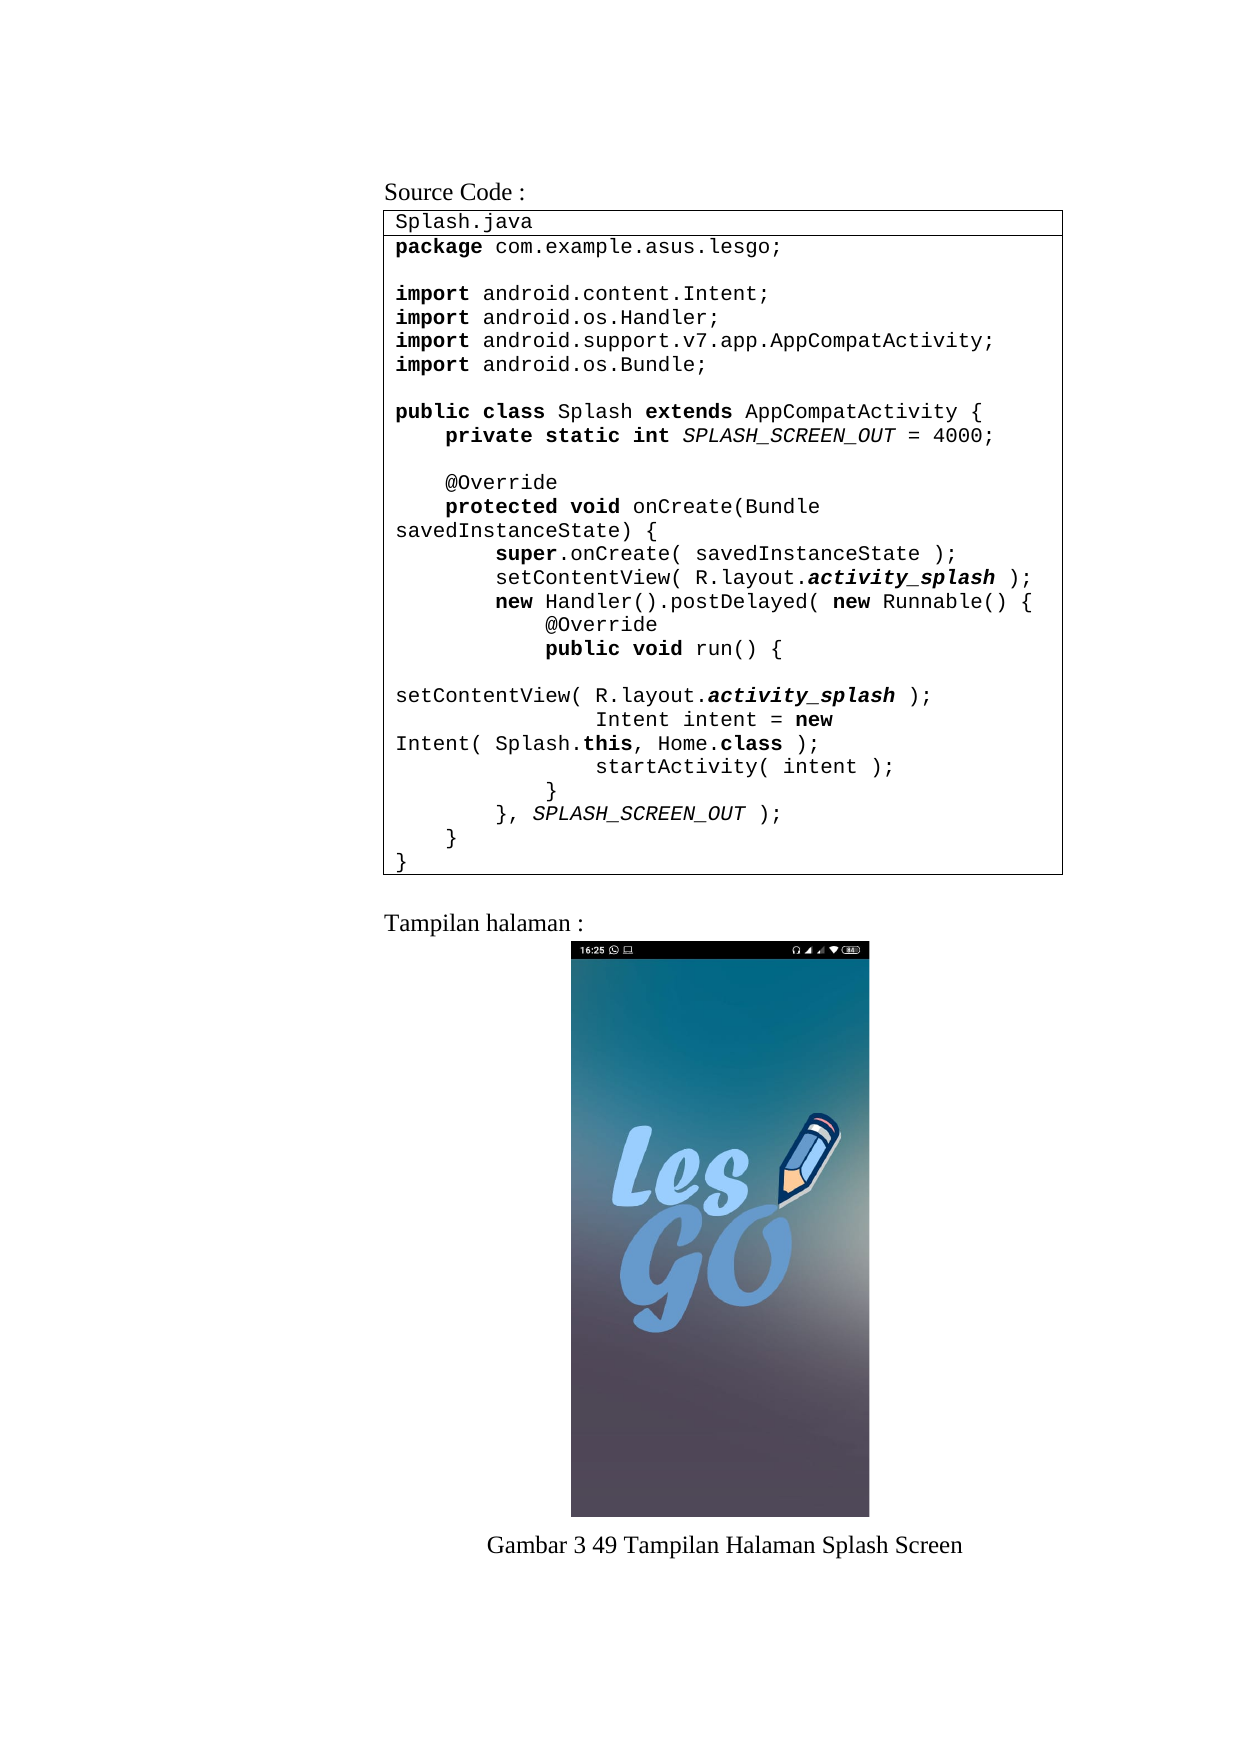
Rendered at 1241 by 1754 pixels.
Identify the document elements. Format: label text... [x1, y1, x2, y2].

table_header Splash.java [384, 211, 1062, 235]
list Tampilan halaman : [384, 908, 1063, 937]
list Source Code : [384, 177, 1063, 206]
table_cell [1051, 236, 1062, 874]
text Gambar 3 49 Tampilan Halaman Splash Screen [386, 1530, 1063, 1559]
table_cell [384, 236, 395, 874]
picture [571, 941, 870, 1517]
